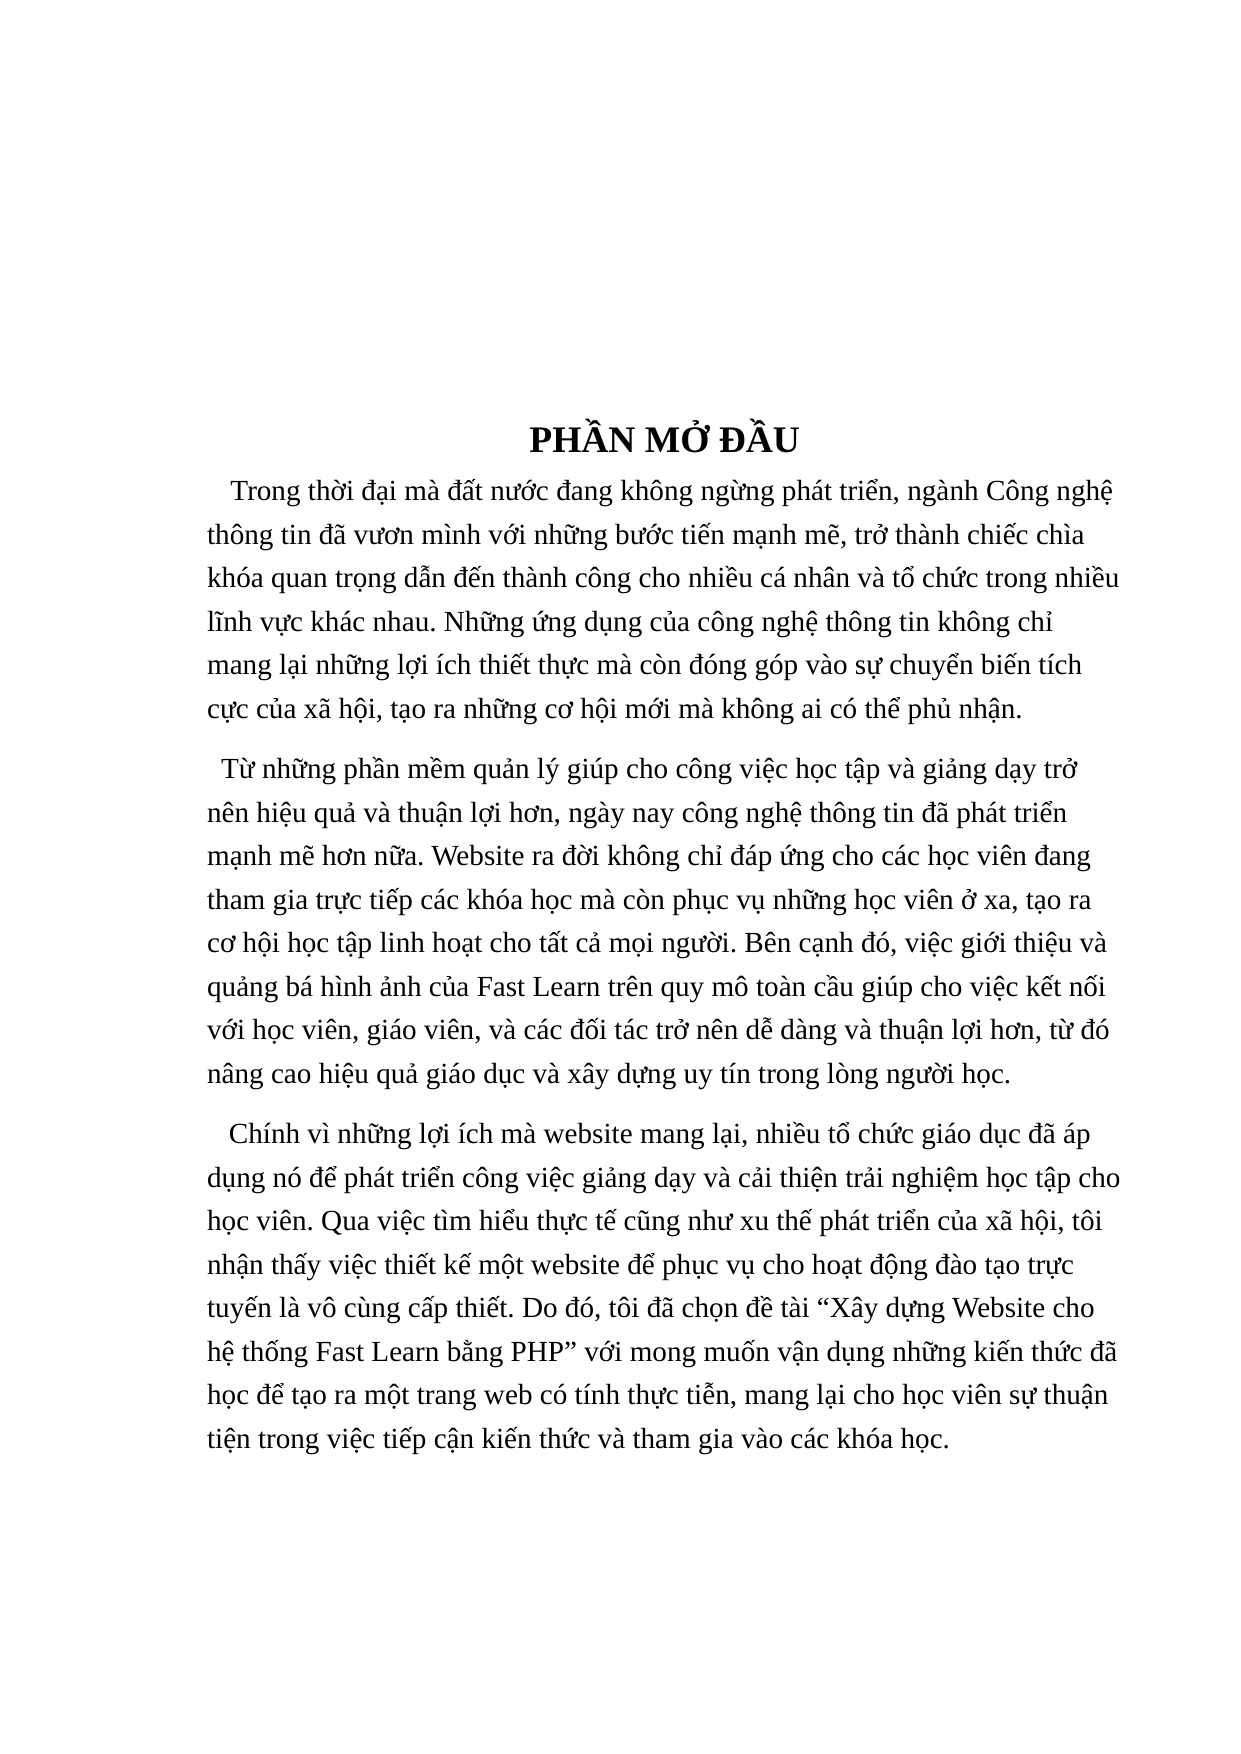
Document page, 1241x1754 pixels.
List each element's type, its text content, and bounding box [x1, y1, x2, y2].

text Chính vì những lợi ích mà website mang lại, nhiều tổ chức giáo dục đã áp dụng nó để phát triển công việc giảng dạy và cải thiện trải nghiệm học tập cho học viên. Qua việc tìm hiểu thực tế cũng như xu thế phát triển của xã hội, tôi nhận thấy việc thiết kế một website để phục vụ cho hoạt động đào tạo trực tuyến là vô cùng cấp thiết. Do đó, tôi đã chọn đề tài “Xây dựng Website cho hệ thống Fast Learn bằng PHP” với mong muốn vận dụng những kiến thức đã học để tạo ra một trang web có tính thực tiễn, mang lại cho học viên sự thuận tiện trong việc tiếp cận kiến thức và tham gia vào các khóa học. [207, 1116, 1122, 1454]
text Từ những phần mềm quản lý giúp cho công việc học tập và giảng dạy trở nên hiệu quả và thuận lợi hơn, ngày nay công nghệ thông tin đã phát triển mạnh mẽ hơn nữa. Website ra đời không chỉ đáp ứng cho các học viên đang tham gia trực tiếp các khóa học mà còn phục vụ những học viên ở xa, tạo ra cơ hội học tập linh hoạt cho tất cả mọi người. Bên cạnh đó, việc giới thiệu và quảng bá hình ảnh của Fast Learn trên quy mô toàn cầu giúp cho việc kết nối với học viên, giáo viên, và các đối tác trở nên dễ dàng và thuận lợi hơn, từ đó nâng cao hiệu quả giáo dục và xây dựng uy tín trong lòng người học. [207, 751, 1122, 1089]
subtitle PHẦN MỞ ĐẦU [207, 417, 1122, 460]
text Trong thời đại mà đất nước đang không ngừng phát triển, ngành Công nghệ thông tin đã vươn mình với những bước tiến mạnh mẽ, trở thành chiếc chìa khóa quan trọng dẫn đến thành công cho nhiều cá nhân và tổ chức trong nhiều lĩnh vực khác nhau. Những ứng dụng của công nghệ thông tin không chỉ mang lại những lợi ích thiết thực mà còn đóng góp vào sự chuyển biến tích cực của xã hội, tạo ra những cơ hội mới mà không ai có thể phủ nhận. [207, 473, 1122, 724]
